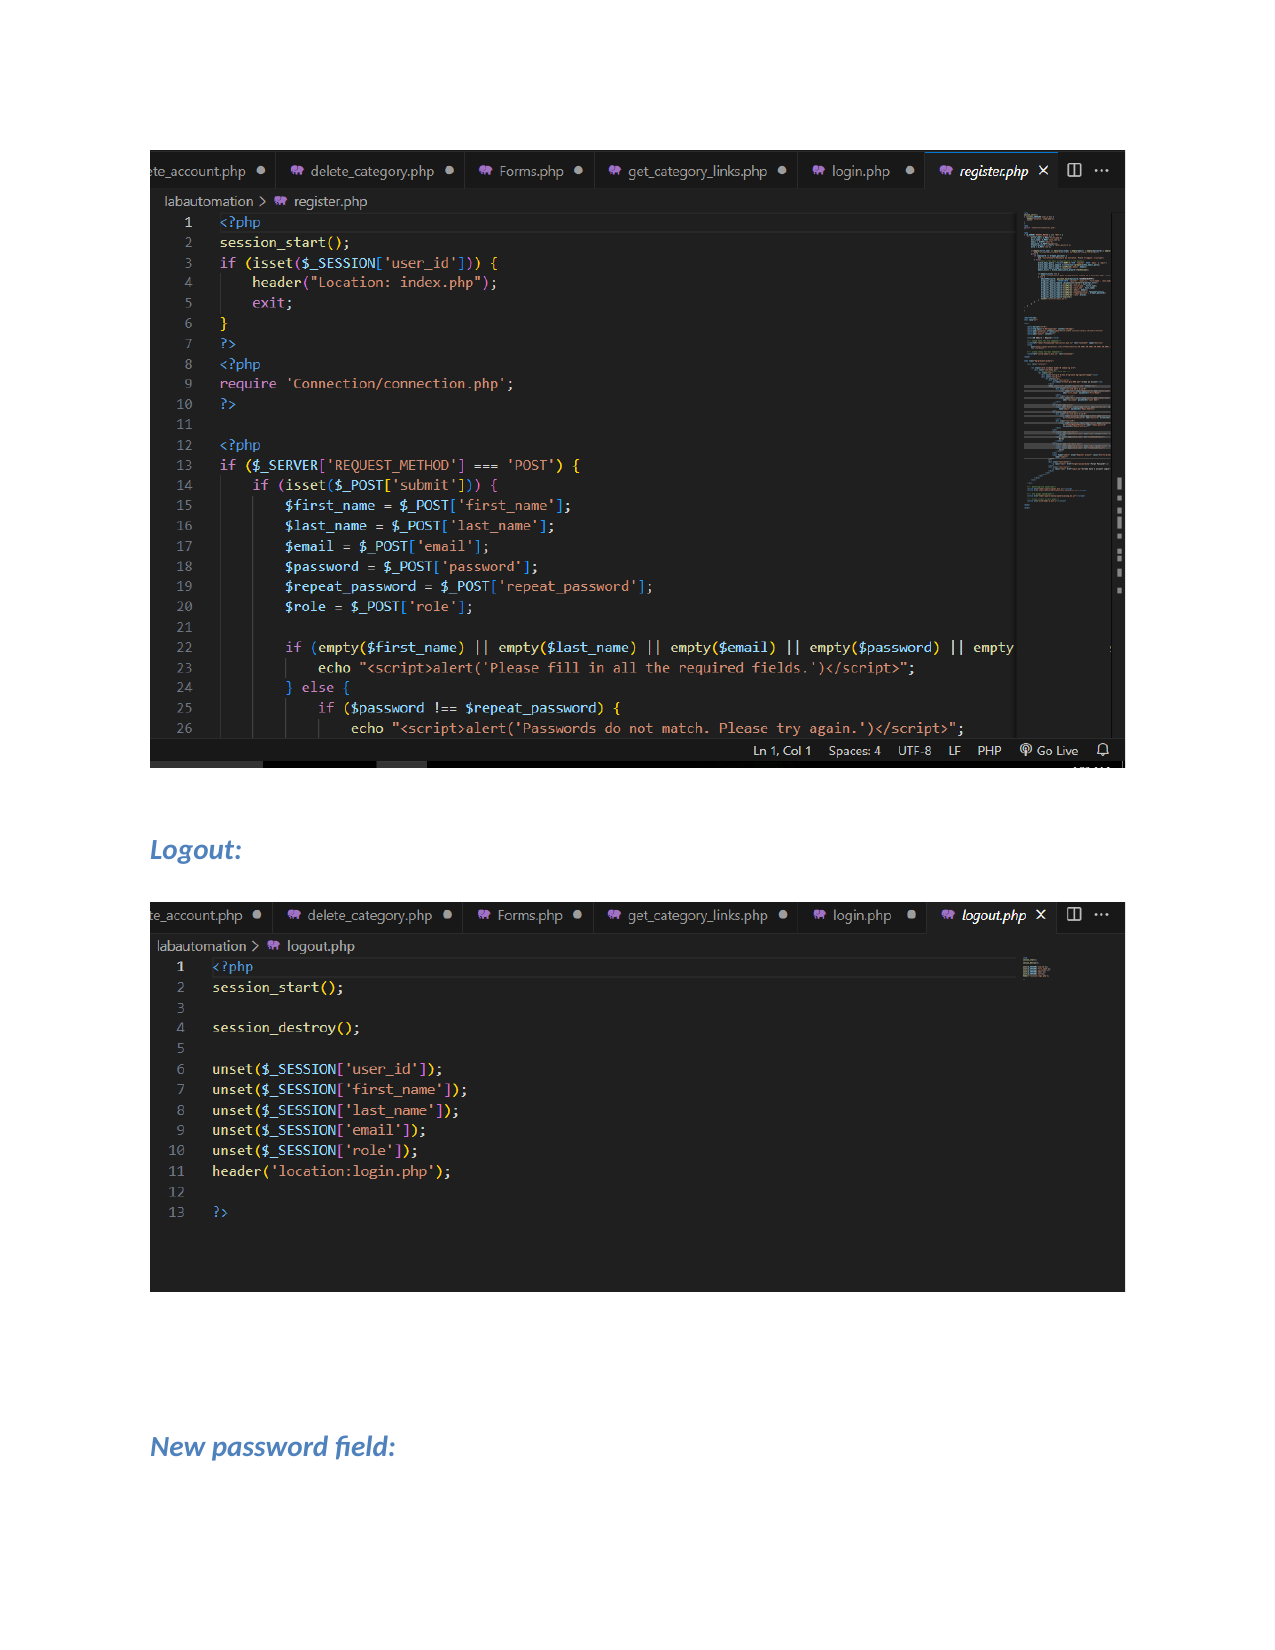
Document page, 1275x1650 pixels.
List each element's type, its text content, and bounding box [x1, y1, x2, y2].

picture [150, 902, 1125, 1292]
text Logout: [150, 831, 1125, 866]
text New password field: [150, 1428, 1125, 1464]
picture [150, 150, 1125, 768]
